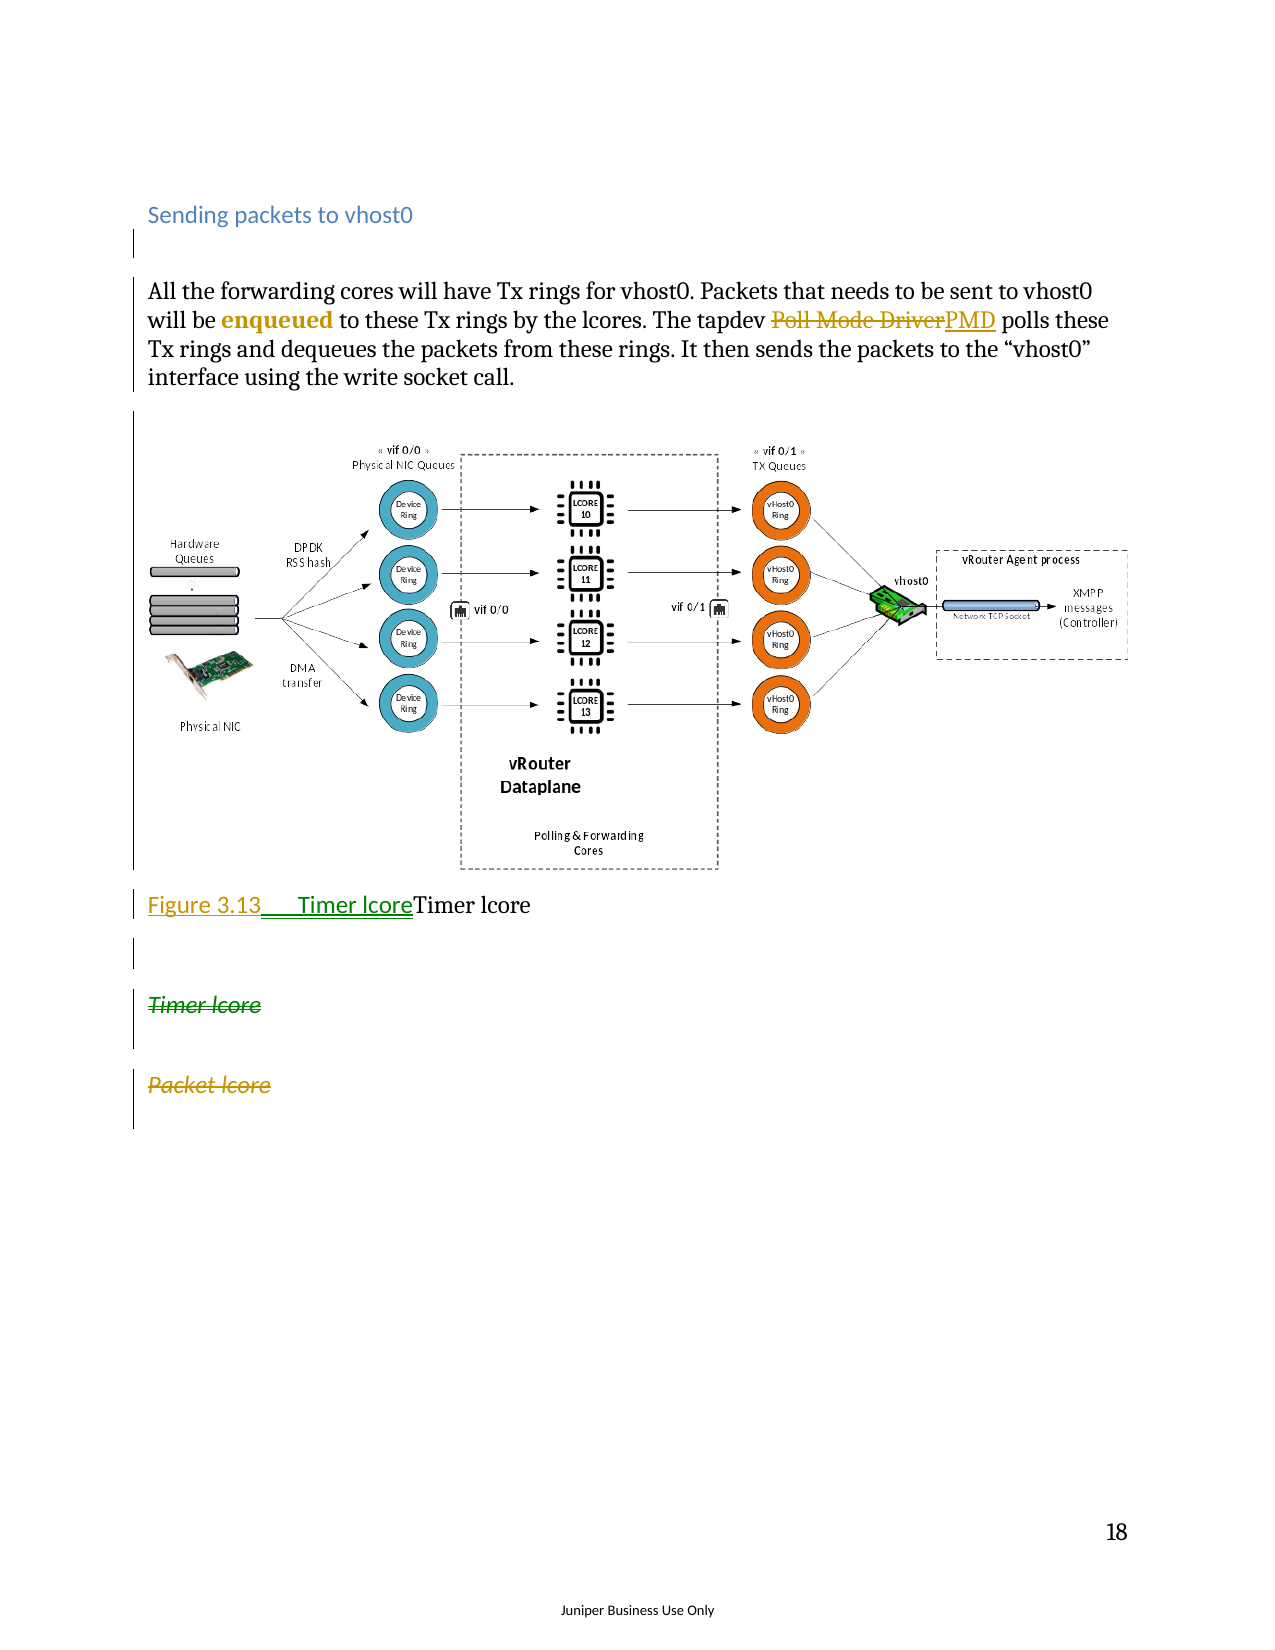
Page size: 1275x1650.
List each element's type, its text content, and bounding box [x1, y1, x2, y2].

subtitle Sending packets to vhost0 [148, 199, 1127, 229]
text All the forwarding cores will have Tx rings for vhost0. Packets that needs to be sent to vhost0 will be enqueued to these Tx rings by the lcores. The tapdev polls these Tx rings and dequeues the packets from these rings. It then sends the packets to the “vhost0” interface using the write socket call. [148, 277, 1127, 392]
